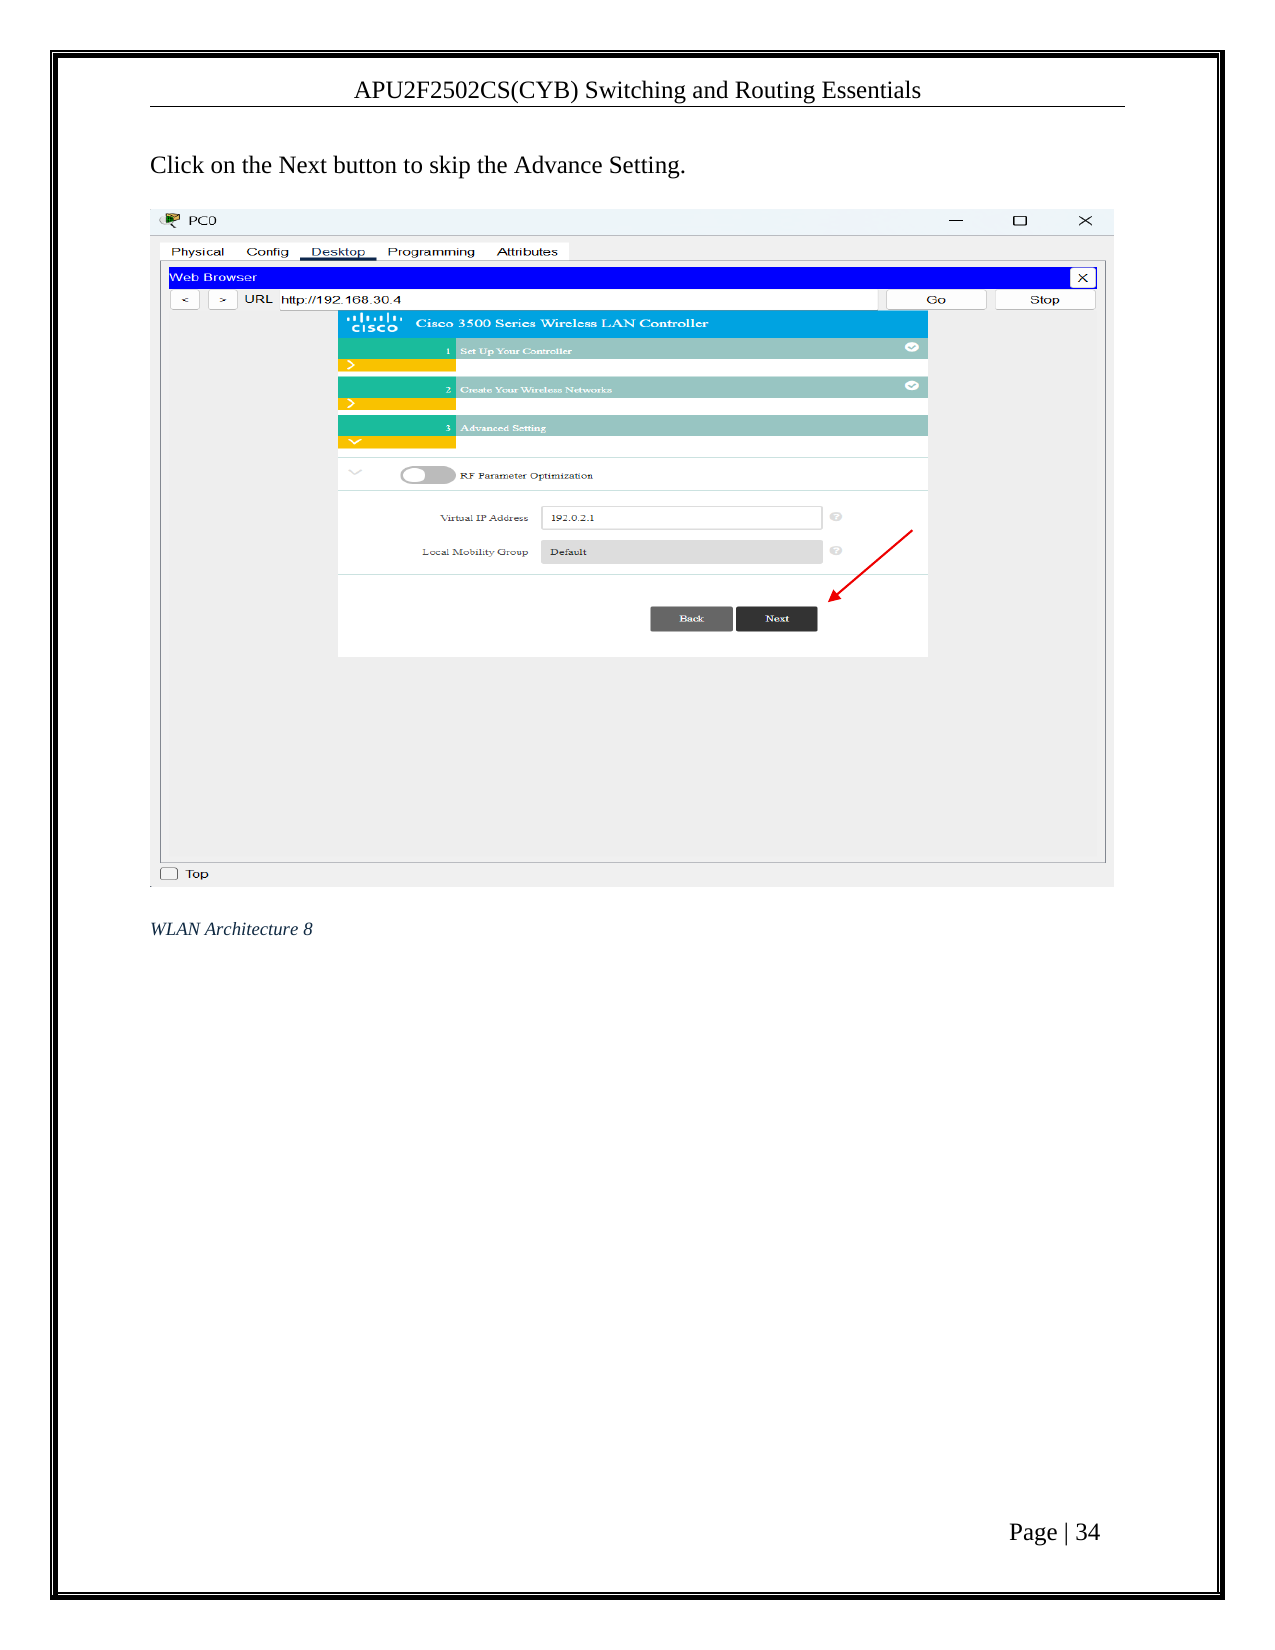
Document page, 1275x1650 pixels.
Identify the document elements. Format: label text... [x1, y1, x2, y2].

text Click on the Next button to skip the Advance Setting. [150, 150, 1125, 179]
picture [150, 209, 1114, 887]
text WLAN Architecture 8 [150, 917, 1125, 939]
